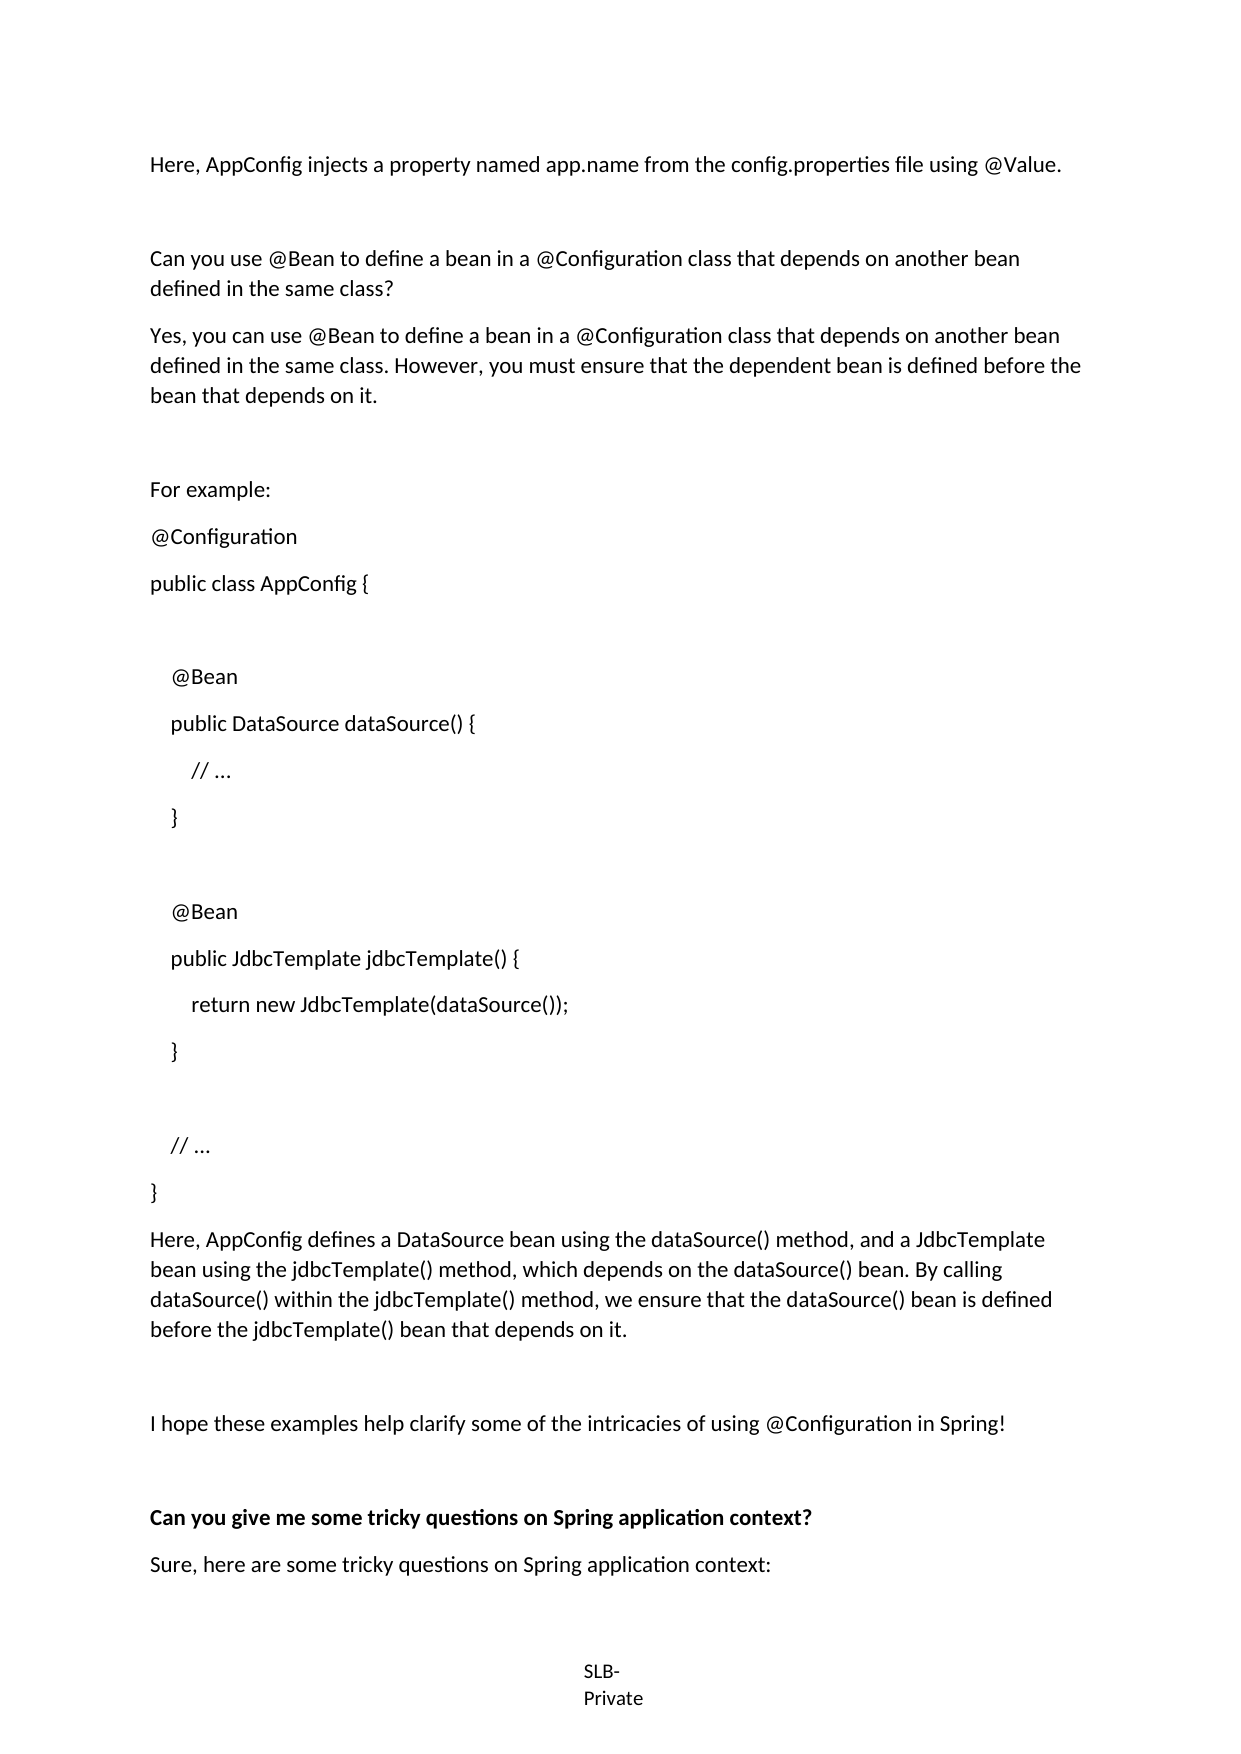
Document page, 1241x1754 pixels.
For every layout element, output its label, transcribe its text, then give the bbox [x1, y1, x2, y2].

text public DataSource dataSource() { [150, 709, 1090, 737]
text I hope these examples help clarify some of the intricacies of using @Configuration in Spring! [150, 1409, 1090, 1437]
text } [150, 1037, 1090, 1066]
text For example: [150, 475, 1090, 503]
text Can you use @Bean to define a bean in a @Configuration class that depends on another bean defined in the same class? [150, 244, 1090, 302]
text return new JdbcTemplate(dataSource()); [150, 991, 1090, 1019]
text Here, AppConfig defines a DataSource bean using the dataSource() method, and a JdbcTemplate bean using the jdbcTemplate() method, which depends on the dataSource() bean. By calling dataSource() within the jdbcTemplate() method, we ensure that the dataSource() bean is defined before the jdbcTemplate() bean that depends on it. [150, 1225, 1090, 1344]
text public class AppConfig { [150, 569, 1090, 597]
text Here, AppConfig injects a property named app.name from the config.properties file using @Value. [150, 150, 1090, 178]
text @Configuration [150, 522, 1090, 550]
text } [150, 803, 1090, 831]
text // ... [150, 1131, 1090, 1159]
text public JdbcTemplate jdbcTemplate() { [150, 944, 1090, 972]
text Can you give me some tricky questions on Spring application context? [150, 1503, 1090, 1531]
text // ... [150, 756, 1090, 784]
text Sure, here are some tricky questions on Spring application context: [150, 1550, 1090, 1578]
text Yes, you can use @Bean to define a bean in a @Configuration class that depends on another bean defined in the same class. However, you must ensure that the dependent bean is defined before the bean that depends on it. [150, 321, 1090, 409]
text @Bean [150, 897, 1090, 925]
text @Bean [150, 662, 1090, 691]
text } [150, 1178, 1090, 1206]
